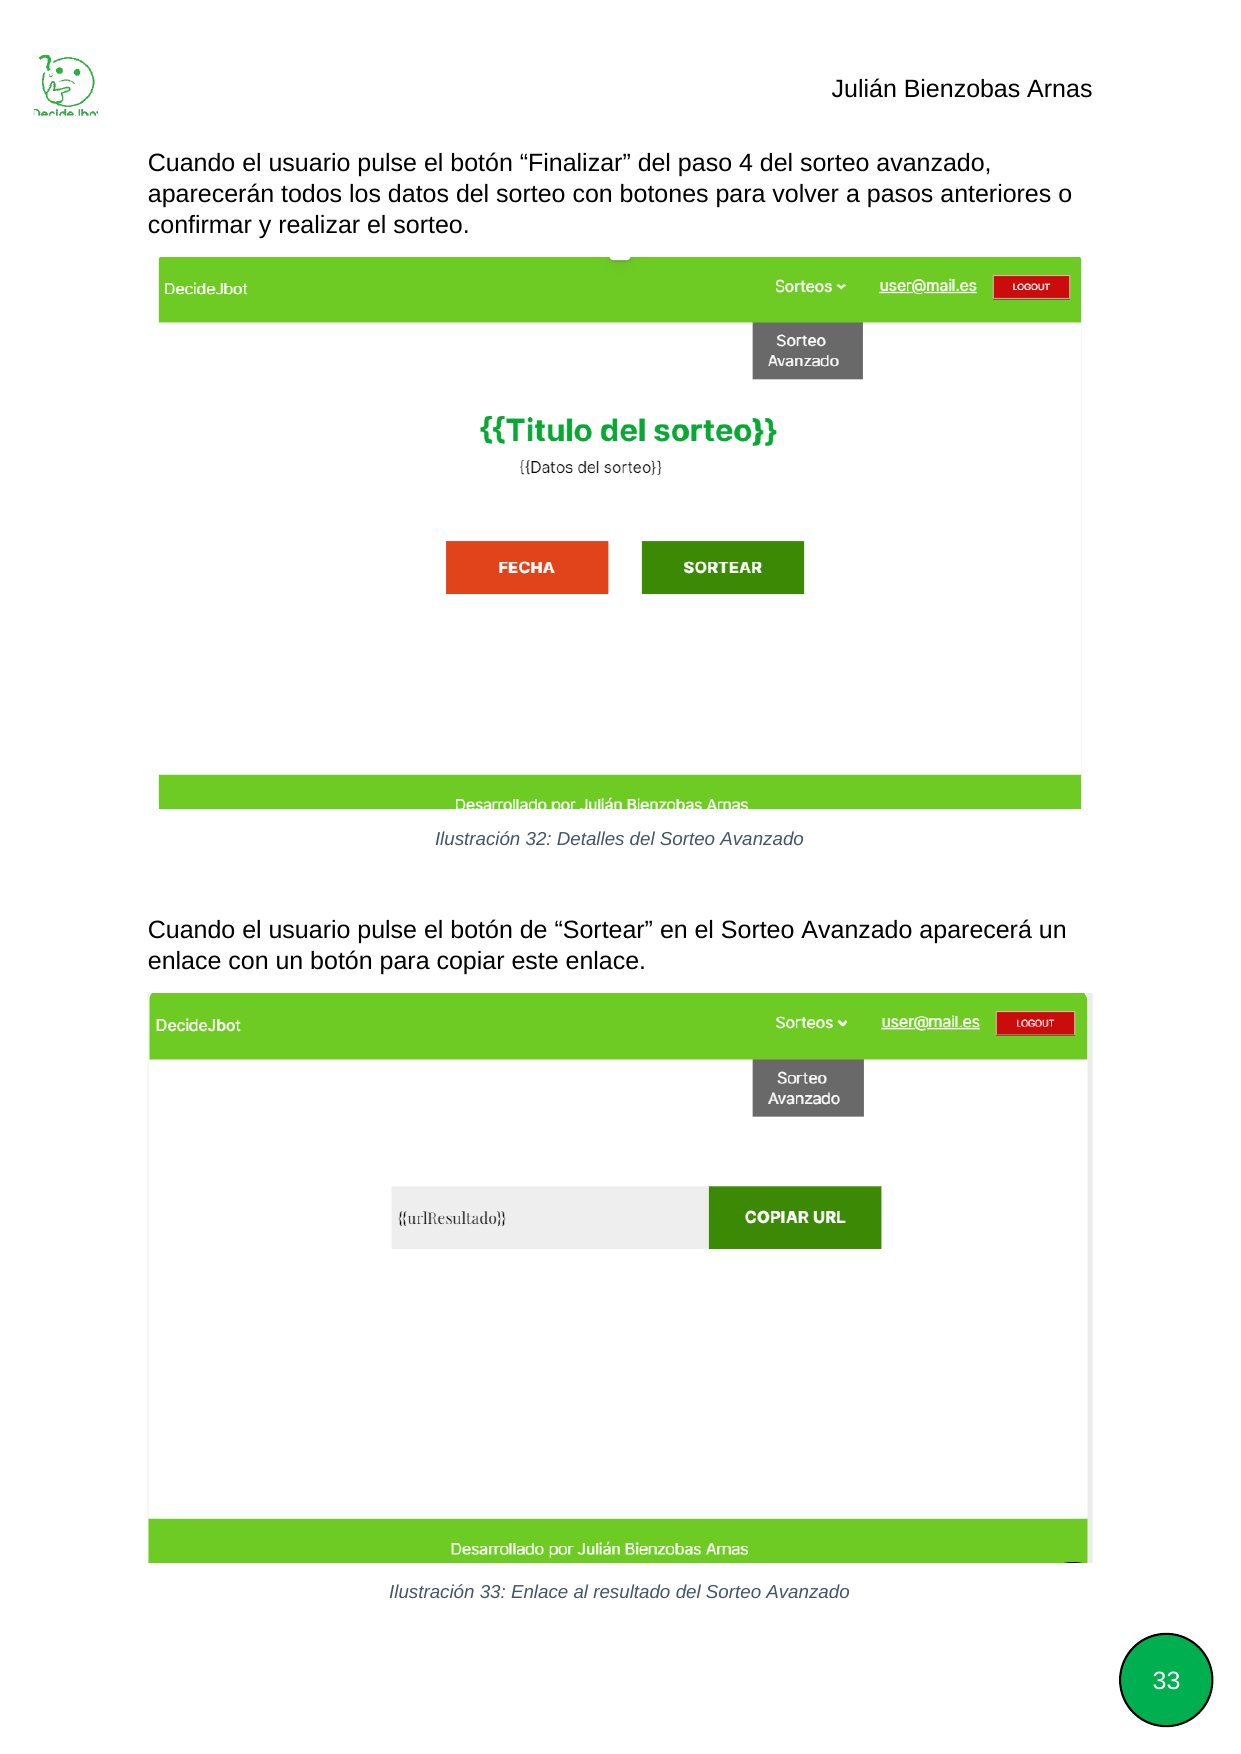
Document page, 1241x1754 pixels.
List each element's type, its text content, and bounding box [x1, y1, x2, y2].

text Ilustración 32: Detalles del Sorteo Avanzado [148, 827, 1092, 849]
picture [32, 55, 99, 114]
picture [147, 993, 1093, 1563]
text Cuando el usuario pulse el botón de “Sortear” en el Sorteo Avanzado aparecerá un enlace con un botón para copiar este enlace. [148, 915, 1092, 975]
picture [158, 257, 1082, 809]
text Cuando el usuario pulse el botón “Finalizar” del paso 4 del sorteo avanzado, aparecerán todos los datos del sorteo con botones para volver a pasos anteriores o confirmar y realizar el sorteo. [148, 148, 1092, 238]
text Ilustración 33: Enlace al resultado del Sorteo Avanzado [148, 1581, 1092, 1603]
